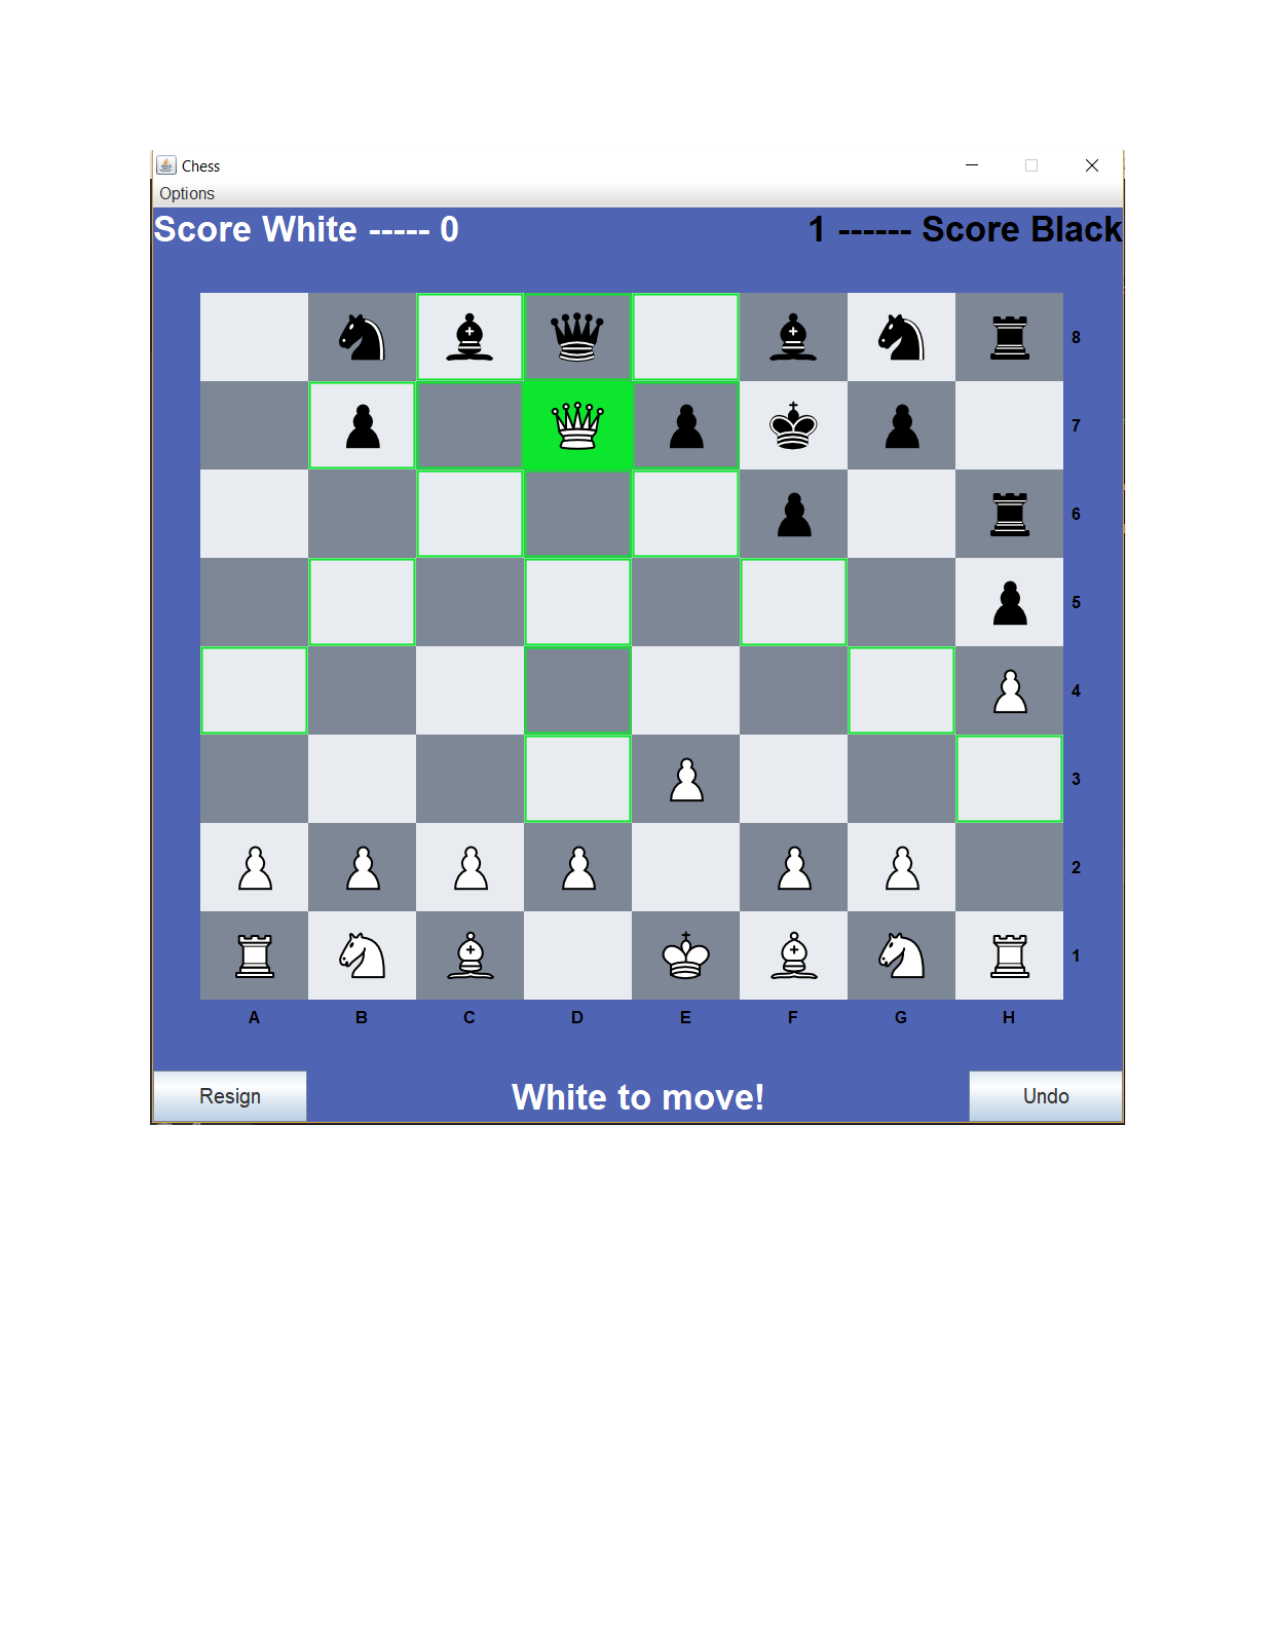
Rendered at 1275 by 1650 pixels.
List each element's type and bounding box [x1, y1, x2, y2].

picture [150, 150, 1125, 1125]
